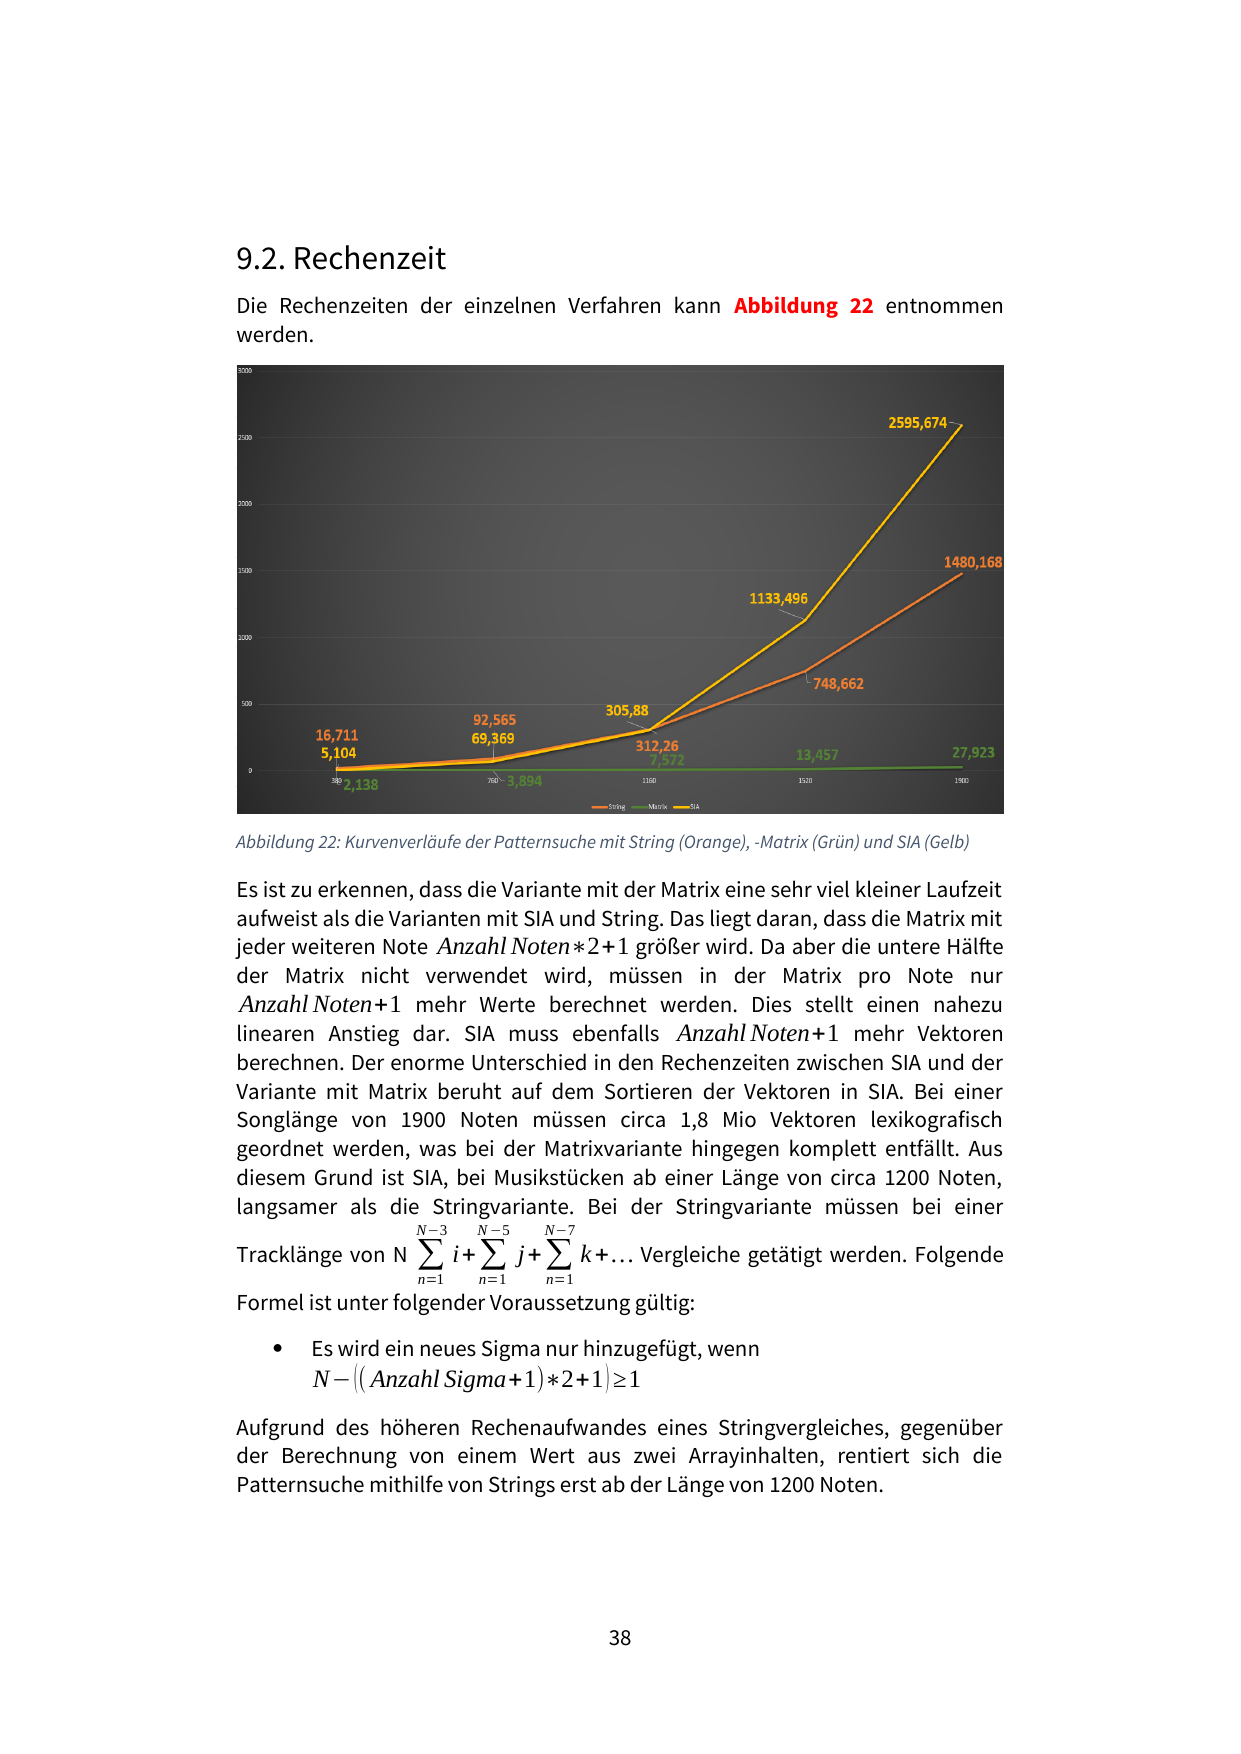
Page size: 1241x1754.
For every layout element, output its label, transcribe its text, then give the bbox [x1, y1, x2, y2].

picture [236, 365, 1004, 814]
text Die Rechenzeiten der einzelnen Verfahren kann Abbildung 22 entnommen werden. [236, 291, 1004, 348]
text Es ist zu erkennen, dass die Variante mit der Matrix eine sehr viel kleiner Laufzeit aufweist als die Varianten mit SIA und String. Das liegt daran, dass die Matrix mit jeder weiteren Note größer wird. Da aber die untere Hälfte der Matrix nicht verwendet wird, müssen in der Matrix pro Note nur mehr Werte berechnet werden. Dies stellt einen nahezu linearen Anstieg dar. SIA muss ebenfalls mehr Vektoren berechnen. Der enorme Unterschied in den Rechenzeiten zwischen SIA und der Variante mit Matrix beruht auf dem Sortieren der Vektoren in SIA. Bei einer Songlänge von 1900 Noten müssen circa 1,8 Mio Vektoren lexikografisch geordnet werden, was bei der Matrixvariante hingegen komplett entfällt. Aus diesem Grund ist SIA, bei Musikstücken ab einer Länge von circa 1200 Noten, langsamer als die Stringvariante. Bei der Stringvariante müssen bei einer Tracklänge von N Vergleiche getätigt werden. Folgende Formel ist unter folgender Voraussetzung gültig: [236, 874, 1004, 1317]
text Aufgrund des höheren Rechenaufwandes eines Stringvergleiches, gegenüber der Berechnung von einem Wert aus zwei Arrayinhalten, rentiert sich die Patternsuche mithilfe von Strings erst ab der Länge von 1200 Noten. [236, 1412, 1004, 1499]
subtitle 9.2. Rechenzeit [236, 236, 1004, 278]
text Abbildung 22: Kurvenverläufe der Patternsuche mit String (Orange), -Matrix (Grün) und SIA (Gelb) [236, 830, 1004, 854]
list Es wird ein neues Sigma nur hinzugefügt, wenn [274, 1333, 1004, 1396]
